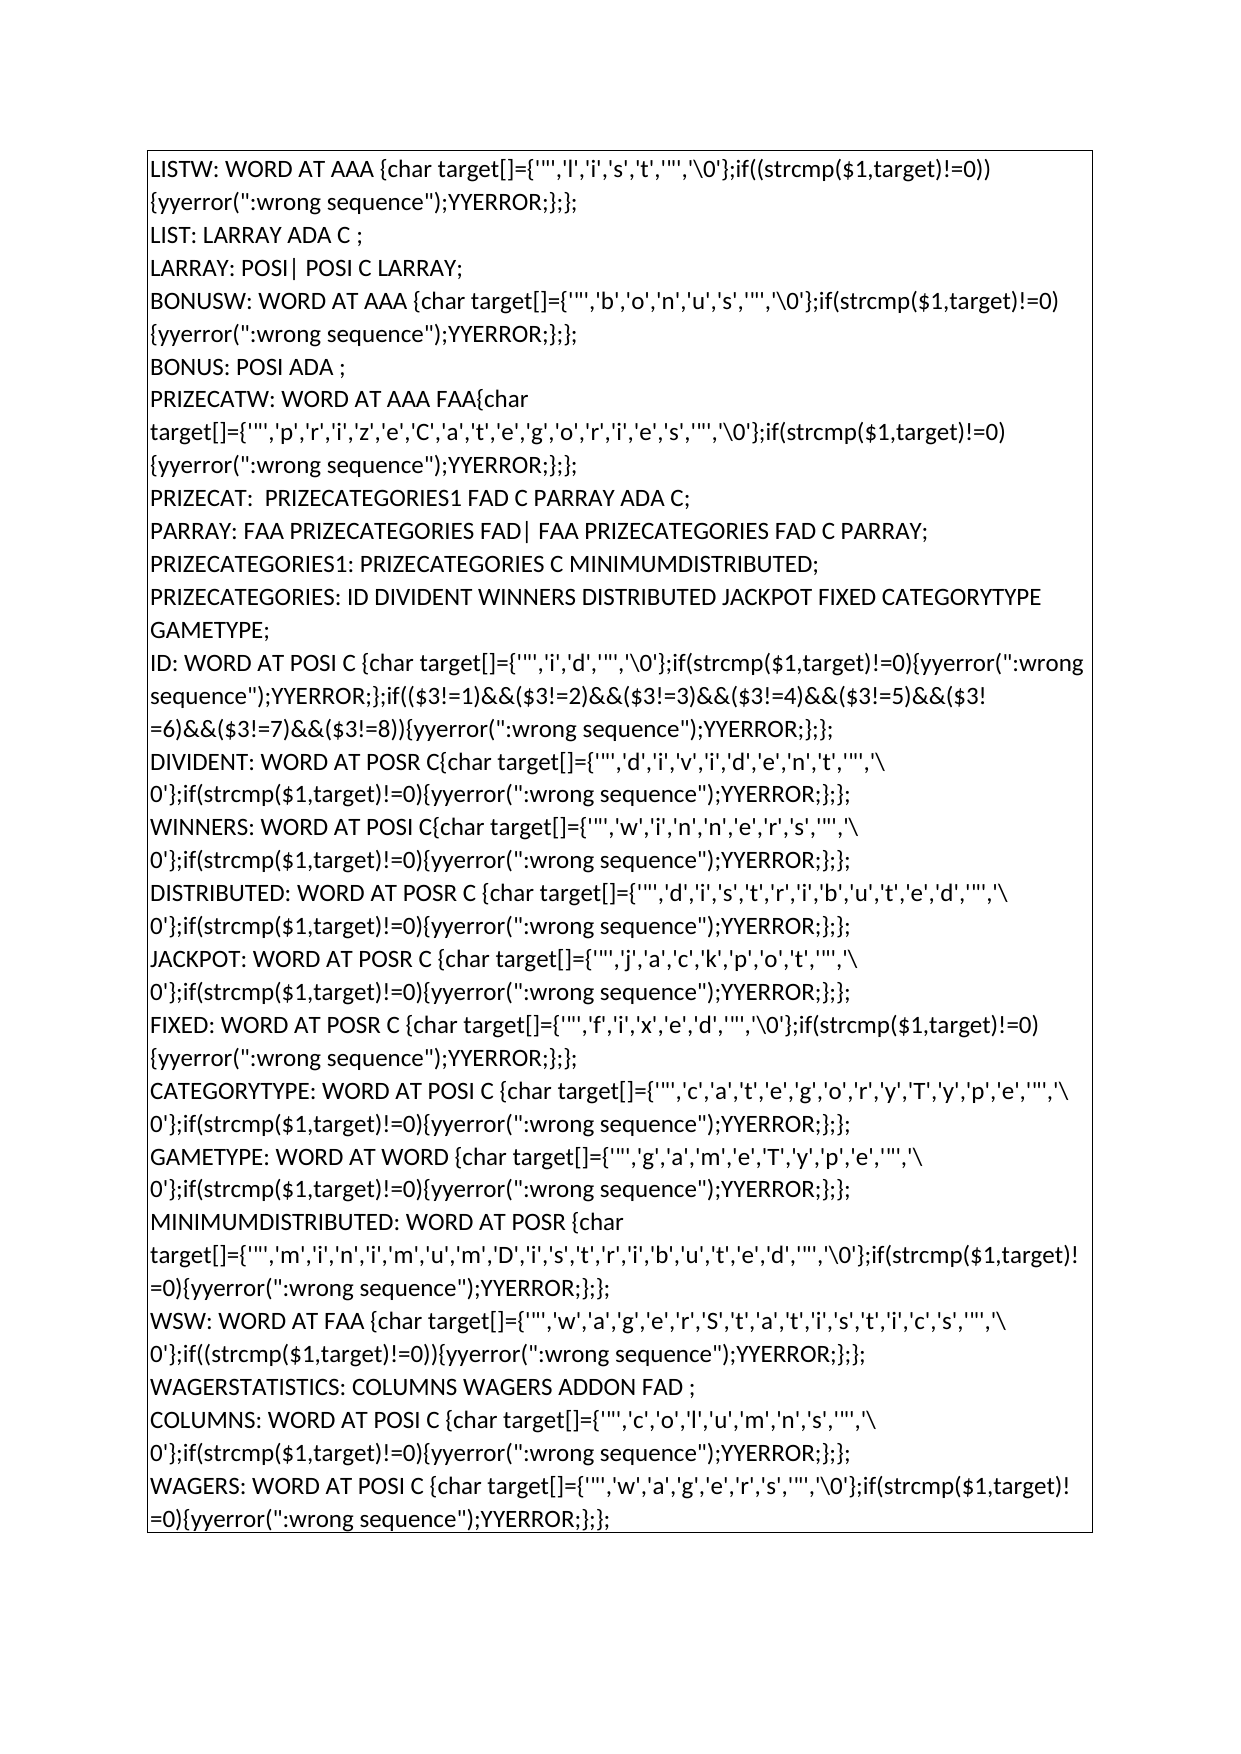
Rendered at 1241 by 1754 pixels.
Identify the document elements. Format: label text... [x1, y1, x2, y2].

text WAGERS: WORD AT POSI C {char target[]={'"','w','a','g','e','r','s','"','\0'};if(strcmp($1,target)!=0){yyerror(":wrong sequence");YYERROR;};}; [148, 1467, 1092, 1532]
text GAMETYPE: WORD AT WORD {char target[]={'"','g','a','m','e','T','y','p','e','"','\0'};if(strcmp($1,target)!=0){yyerror(":wrong sequence");YYERROR;};}; [148, 1137, 1092, 1203]
text PARRAY: FAA PRIZECATEGORIES FAD| FAA PRIZECATEGORIES FAD C PARRAY; [148, 512, 1092, 545]
text LARRAY: POSI| POSI C LARRAY; [148, 249, 1092, 282]
text BONUS: POSI ADA ; [148, 347, 1092, 380]
text WINNERS: WORD AT POSI C{char target[]={'"','w','i','n','n','e','r','s','"','\0'};if(strcmp($1,target)!=0){yyerror(":wrong sequence");YYERROR;};}; [148, 808, 1092, 874]
text PRIZECAT: PRIZECATEGORIES1 FAD C PARRAY ADA C; [148, 479, 1092, 512]
text DIVIDENT: WORD AT POSR C{char target[]={'"','d','i','v','i','d','e','n','t','"','\0'};if(strcmp($1,target)!=0){yyerror(":wrong sequence");YYERROR;};}; [148, 742, 1092, 808]
text COLUMNS: WORD AT POSI C {char target[]={'"','c','o','l','u','m','n','s','"','\0'};if(strcmp($1,target)!=0){yyerror(":wrong sequence");YYERROR;};}; [148, 1401, 1092, 1467]
text CATEGORYTYPE: WORD AT POSI C {char target[]={'"','c','a','t','e','g','o','r','y','T','y','p','e','"','\0'};if(strcmp($1,target)!=0){yyerror(":wrong sequence");YYERROR;};}; [148, 1072, 1092, 1137]
text BONUSW: WORD AT AAA {char target[]={'"','b','o','n','u','s','"','\0'};if(strcmp($1,target)!=0){yyerror(":wrong sequence");YYERROR;};}; [148, 282, 1092, 347]
text PRIZECATEGORIES: ID DIVIDENT WINNERS DISTRIBUTED JACKPOT FIXED CATEGORYTYPE GAMETYPE; [148, 578, 1092, 644]
text FIXED: WORD AT POSR C {char target[]={'"','f','i','x','e','d','"','\0'};if(strcmp($1,target)!=0){yyerror(":wrong sequence");YYERROR;};}; [148, 1006, 1092, 1072]
text PRIZECATEGORIES1: PRIZECATEGORIES C MINIMUMDISTRIBUTED; [148, 545, 1092, 578]
text WSW: WORD AT FAA {char target[]={'"','w','a','g','e','r','S','t','a','t','i','s','t','i','c','s','"','\0'};if((strcmp($1,target)!=0)){yyerror(":wrong sequence");YYERROR;};}; [148, 1302, 1092, 1368]
text ID: WORD AT POSI C {char target[]={'"','i','d','"','\0'};if(strcmp($1,target)!=0){yyerror(":wrong sequence");YYERROR;};if(($3!=1)&&($3!=2)&&($3!=3)&&($3!=4)&&($3!=5)&&($3!=6)&&($3!=7)&&($3!=8)){yyerror(":wrong sequence");YYERROR;};}; [148, 644, 1092, 742]
text MINIMUMDISTRIBUTED: WORD AT POSR {char target[]={'"','m','i','n','i','m','u','m','D','i','s','t','r','i','b','u','t','e','d','"','\0'};if(strcmp($1,target)!=0){yyerror(":wrong sequence");YYERROR;};}; [148, 1203, 1092, 1302]
text JACKPOT: WORD AT POSR C {char target[]={'"','j','a','c','k','p','o','t','"','\0'};if(strcmp($1,target)!=0){yyerror(":wrong sequence");YYERROR;};}; [148, 940, 1092, 1006]
text LIST: LARRAY ADA C ; [148, 216, 1092, 249]
text LISTW: WORD AT AAA {char target[]={'"','l','i','s','t','"','\0'};if((strcmp($1,target)!=0)){yyerror(":wrong sequence");YYERROR;};}; [148, 151, 1092, 216]
text PRIZECATW: WORD AT AAA FAA{char target[]={'"','p','r','i','z','e','C','a','t','e','g','o','r','i','e','s','"','\0'};if(strcmp($1,target)!=0){yyerror(":wrong sequence");YYERROR;};}; [148, 380, 1092, 479]
text DISTRIBUTED: WORD AT POSR C {char target[]={'"','d','i','s','t','r','i','b','u','t','e','d','"','\0'};if(strcmp($1,target)!=0){yyerror(":wrong sequence");YYERROR;};}; [148, 874, 1092, 940]
text WAGERSTATISTICS: COLUMNS WAGERS ADDON FAD ; [148, 1368, 1092, 1401]
